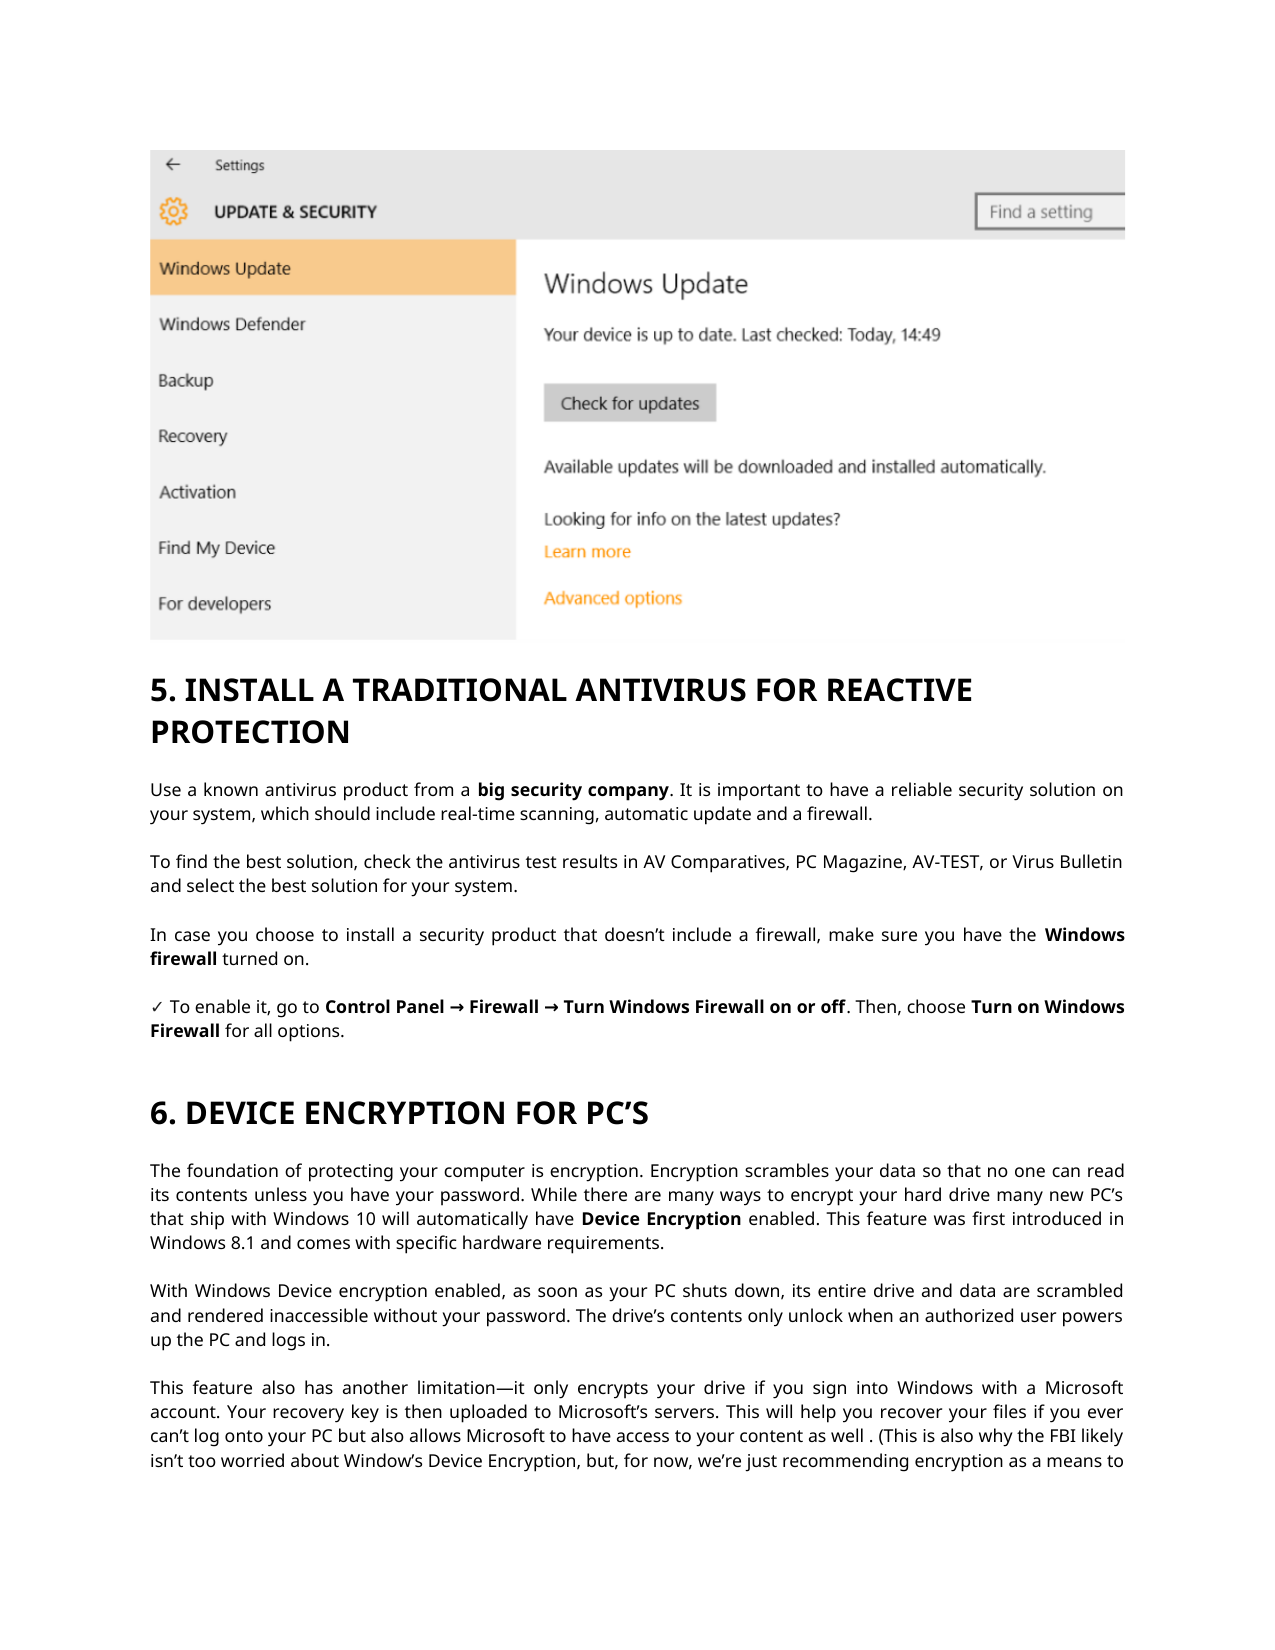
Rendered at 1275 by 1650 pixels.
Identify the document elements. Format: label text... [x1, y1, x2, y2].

text 5. INSTALL A TRADITIONAL ANTIVIRUS FOR REACTIVE PROTECTION [150, 668, 1125, 753]
text With Windows Device encryption enabled, as soon as your PC shuts down, its entire drive and data are scrambled and rendered inaccessible without your password. The drive’s contents only unlock when an authorized user powers up the PC and logs in. [150, 1279, 1125, 1351]
text 6. DEVICE ENCRYPTION FOR PC’S [150, 1091, 1125, 1134]
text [150, 1376, 1125, 1472]
text In case you choose to install a security product that doesn’t include a firewall, make sure you have the Windows firewall turned on. [150, 922, 1125, 971]
text Use a known antivirus product from a big security company. It is important to have a reliable security solution on your system, which should include real-time scanning, automatic update and a firewall. [150, 777, 1125, 826]
text To find the best solution, check the antivirus test results in AV Comparatives, PC Magazine, AV-TEST, or Virus Bulletin and select the best solution for your system. [150, 850, 1125, 898]
text ✓ To enable it, go to Control Panel → Firewall → Turn Windows Firewall on or off. Then, choose Turn on Windows Firewall for all options. [150, 995, 1125, 1043]
picture [150, 150, 1125, 644]
text The foundation of protecting your computer is encryption. Encryption scrambles your data so that no one can read its contents unless you have your password. While there are many ways to encrypt your hard drive many new PC’s that ship with Windows 10 will automatically have Device Encryption enabled. This feature was first introduced in Windows 8.1 and comes with specific hardware requirements. [150, 1158, 1125, 1255]
